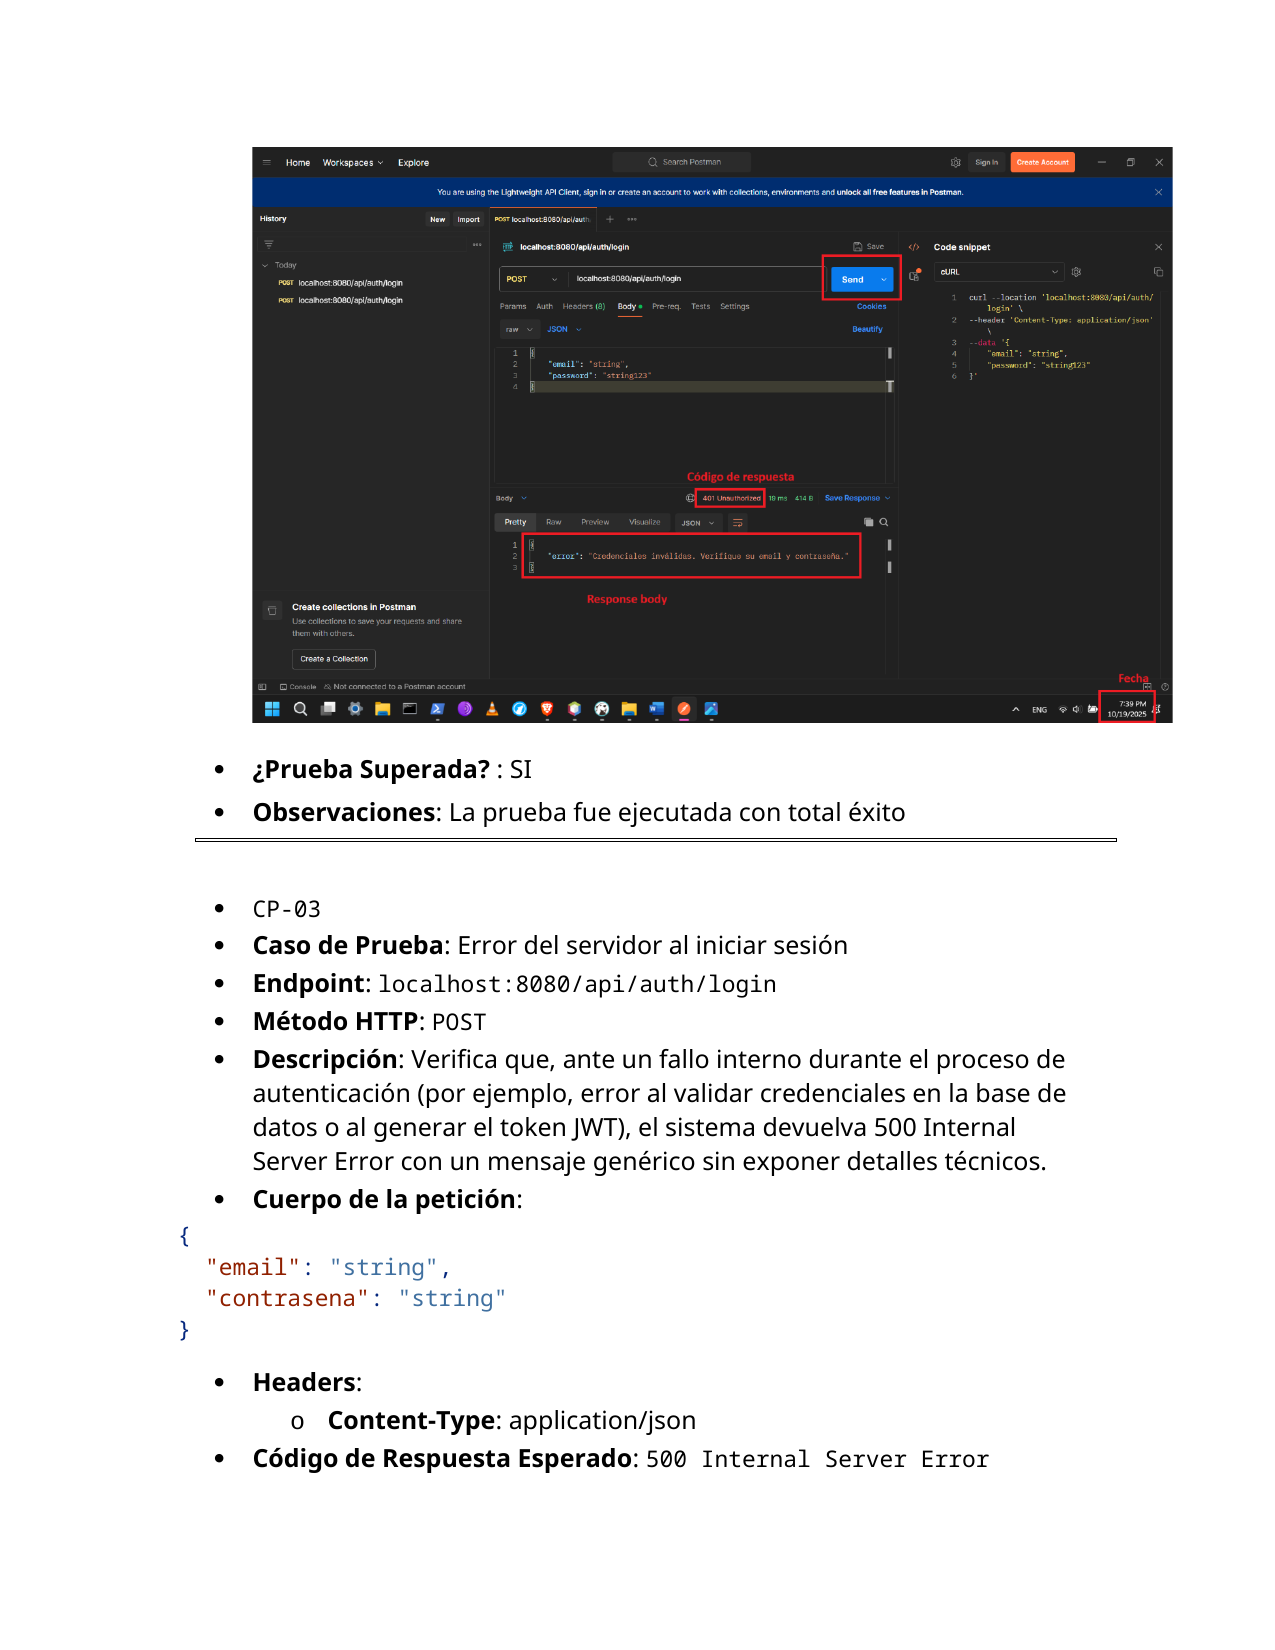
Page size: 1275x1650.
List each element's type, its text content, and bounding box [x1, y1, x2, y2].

list Método HTTP: POST [215, 1003, 1098, 1038]
list CP-03 [215, 893, 1098, 924]
list Código de Respuesta Esperado: 500 Internal Server Error [215, 1441, 1098, 1475]
list Cuerpo de la petición: [215, 1181, 1098, 1215]
list Descripción: Verifica que, ante un fallo interno durante el proceso de autenticación (por ejemplo, error al validar credenciales en la base de datos o al generar el token JWT), el sistema devuelva 500 Internal Server Error con un mensaje genérico sin exponer detalles técnicos. [215, 1041, 1098, 1178]
picture [252, 147, 1173, 723]
list Endpoint: localhost:8080/api/auth/login [215, 966, 1098, 1000]
list Headers: [215, 1365, 1098, 1399]
list Caso de Prueba: Error del servidor al iniciar sesión [215, 928, 1098, 962]
list Content-Type: application/json [290, 1403, 1098, 1437]
list Observaciones: La prueba fue ejecutada con total éxito [215, 795, 1098, 829]
list ¿Prueba Superada? : SI [215, 752, 1098, 786]
text { "email": "string", "contrasena": "string" } [177, 1219, 1098, 1344]
